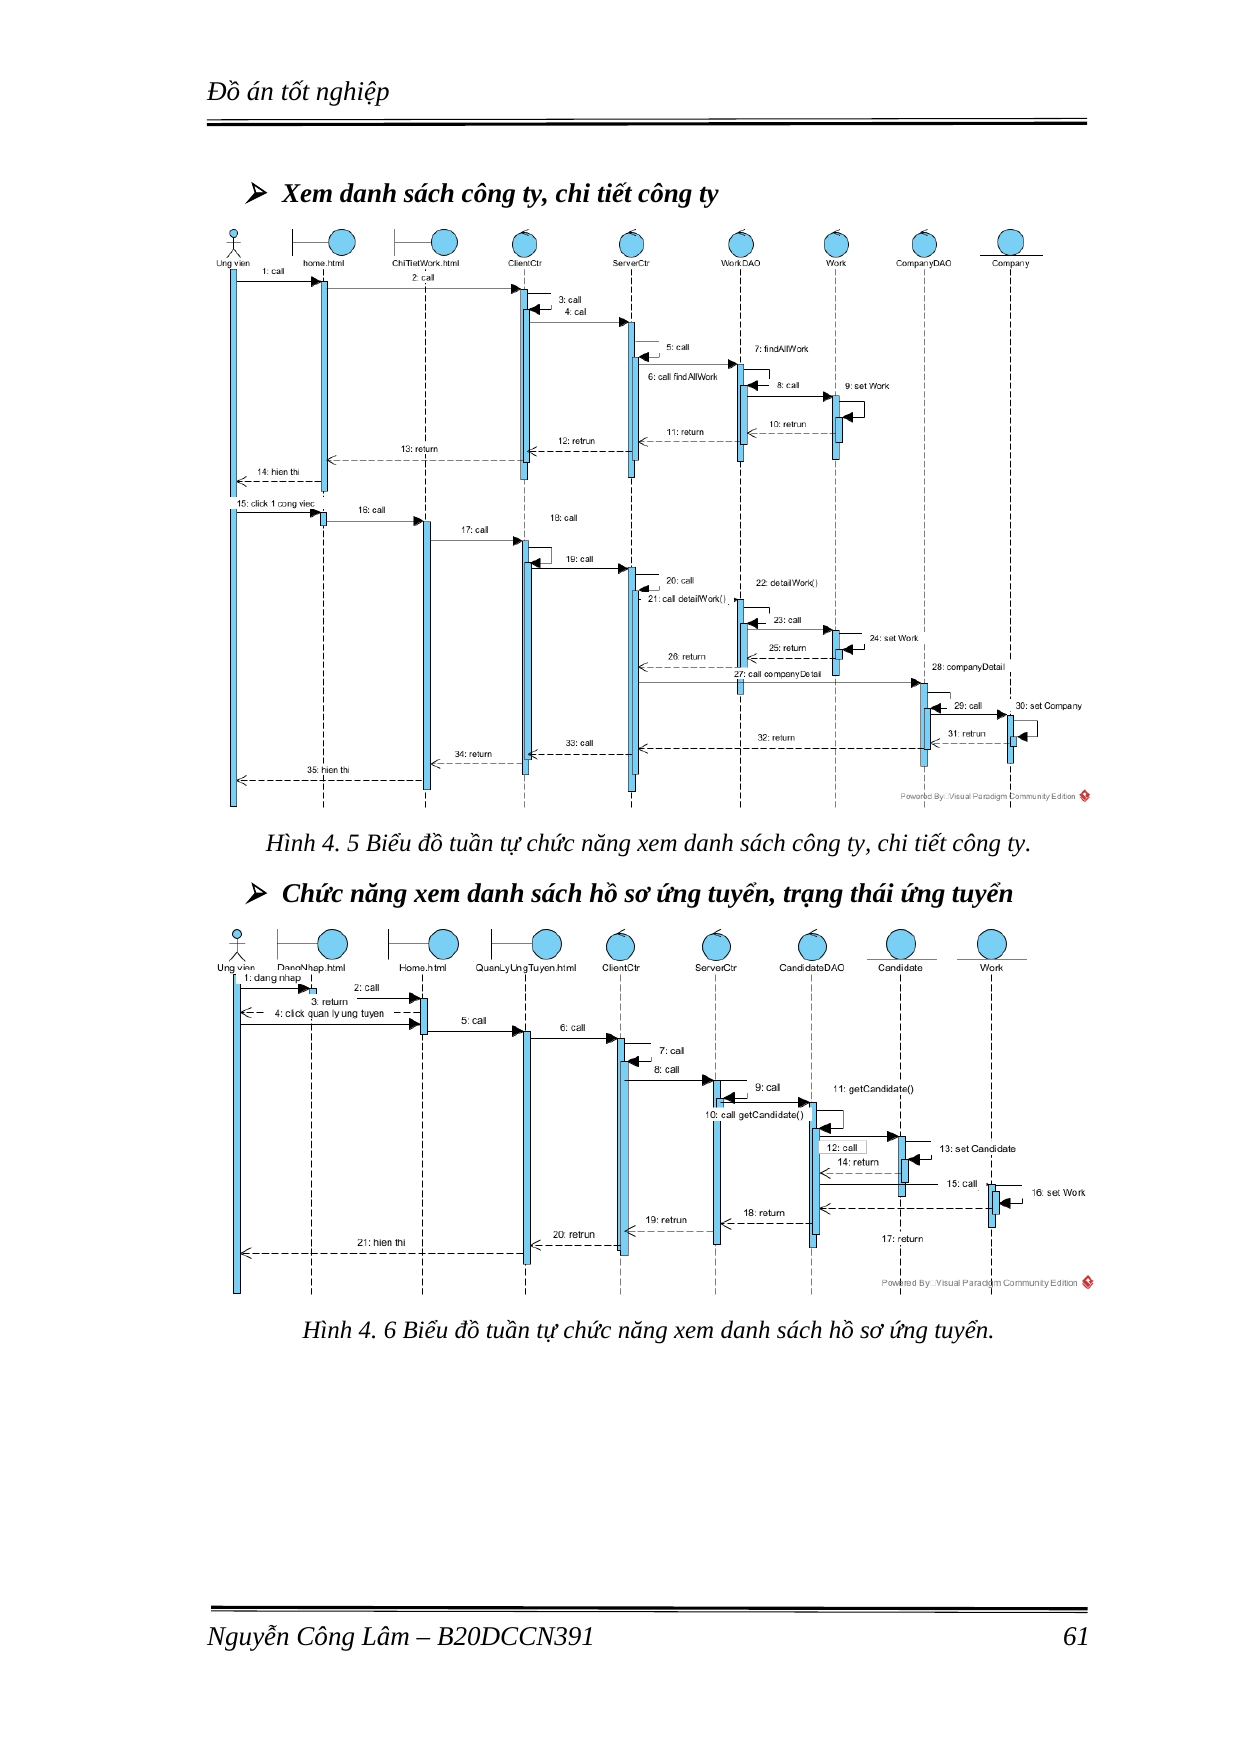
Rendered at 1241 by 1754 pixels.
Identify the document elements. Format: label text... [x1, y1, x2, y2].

list Chức năng xem danh sách hồ sơ ứng tuyển, trạng thái ứng tuyển [244, 877, 1092, 909]
text Hình 4. Biểu đồ tuần tự chức năng xem danh sách công ty, chi tiết công ty. [207, 828, 1092, 857]
list Xem danh sách công ty, chi tiết công ty [244, 177, 1092, 208]
text Hình 4. Biểu đồ tuần tự chức năng xem danh sách hồ sơ ứng tuyển. [207, 1315, 1092, 1344]
picture [206, 927, 1098, 1297]
picture [206, 227, 1093, 809]
